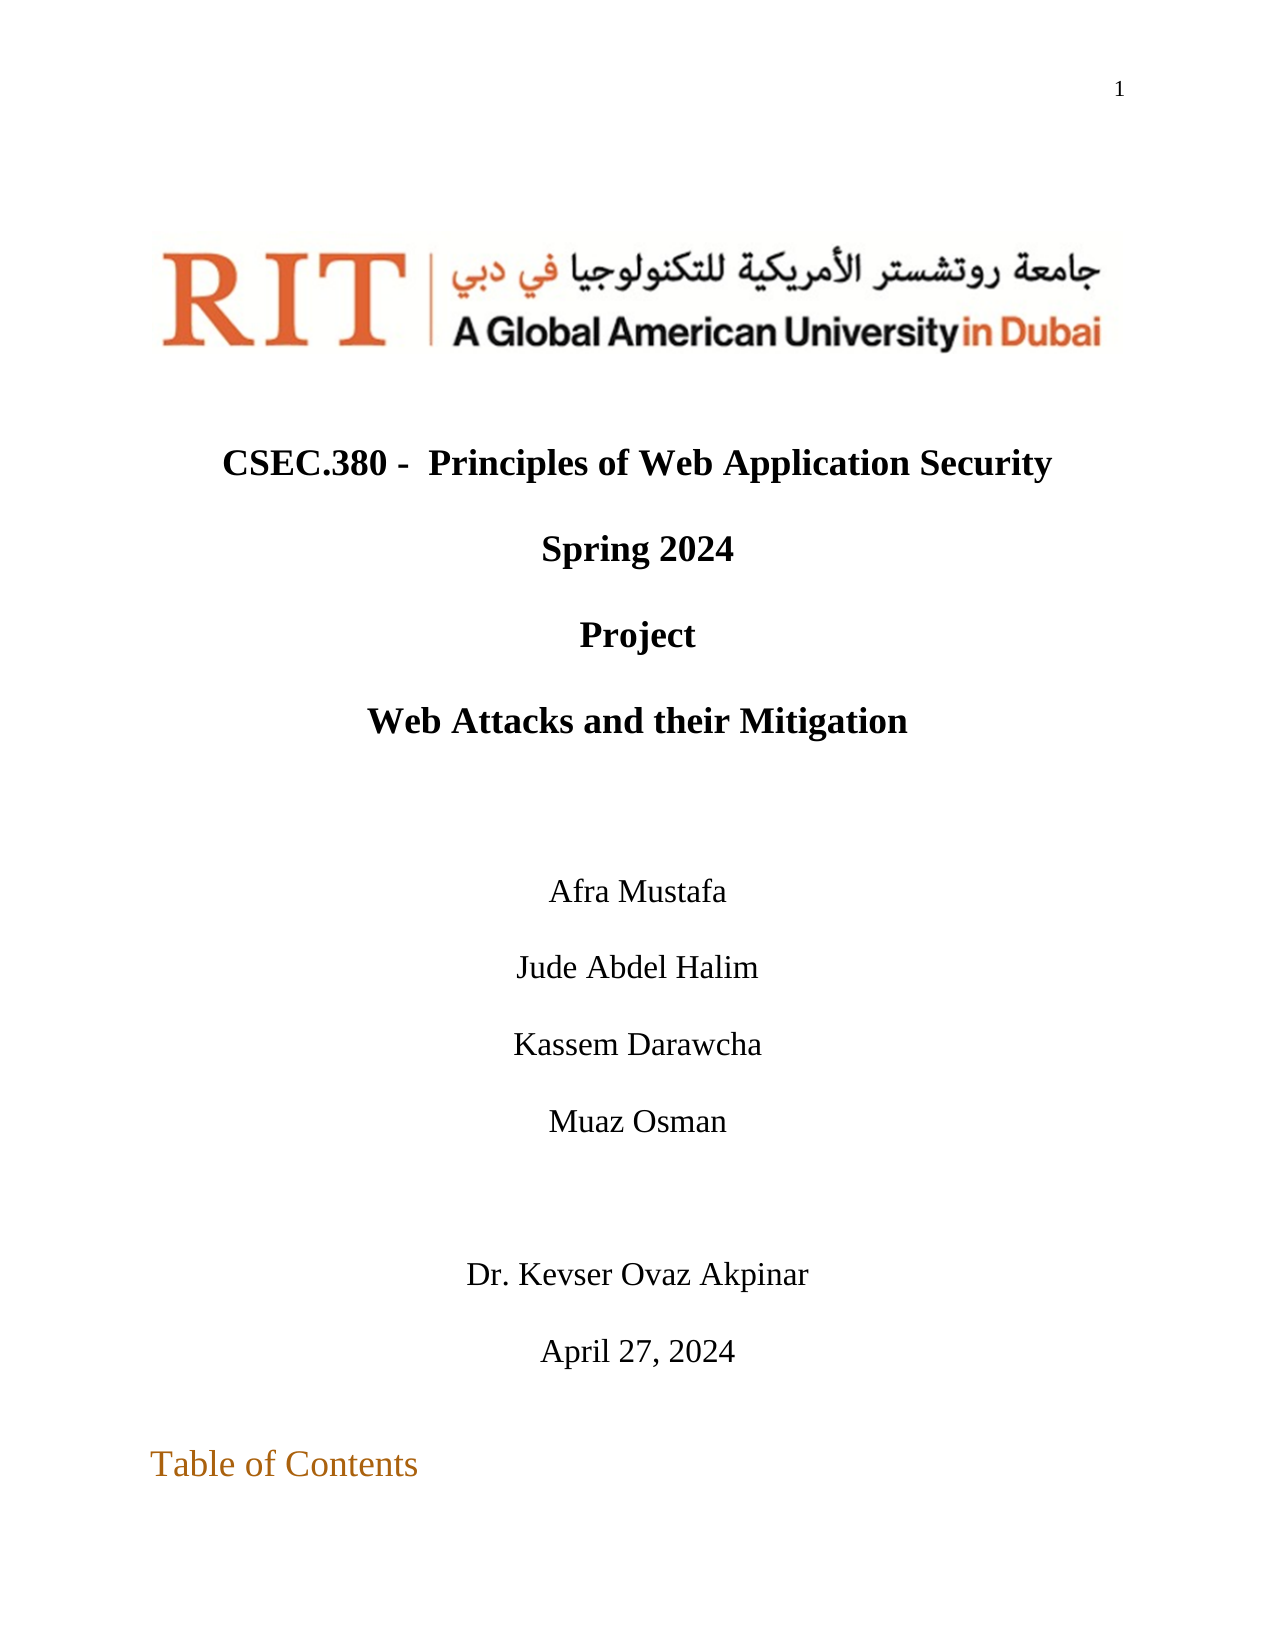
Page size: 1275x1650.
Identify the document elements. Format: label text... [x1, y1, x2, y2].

text April 27, 2024 [150, 1331, 1125, 1369]
text Web Attacks and their Mitigation [150, 699, 1125, 742]
picture [152, 231, 1123, 354]
text Kassem Darawcha [150, 1024, 1125, 1063]
text Project [150, 612, 1125, 656]
text Spring 2024 [150, 526, 1125, 569]
text Dr. Kevser Ovaz Akpinar [150, 1254, 1125, 1293]
text Afra Mustafa [150, 871, 1125, 909]
text Jude Abdel Halim [150, 948, 1125, 986]
text CSEC.380 - Principles of Web Application Security [150, 440, 1125, 483]
text Muaz Osman [150, 1101, 1125, 1139]
